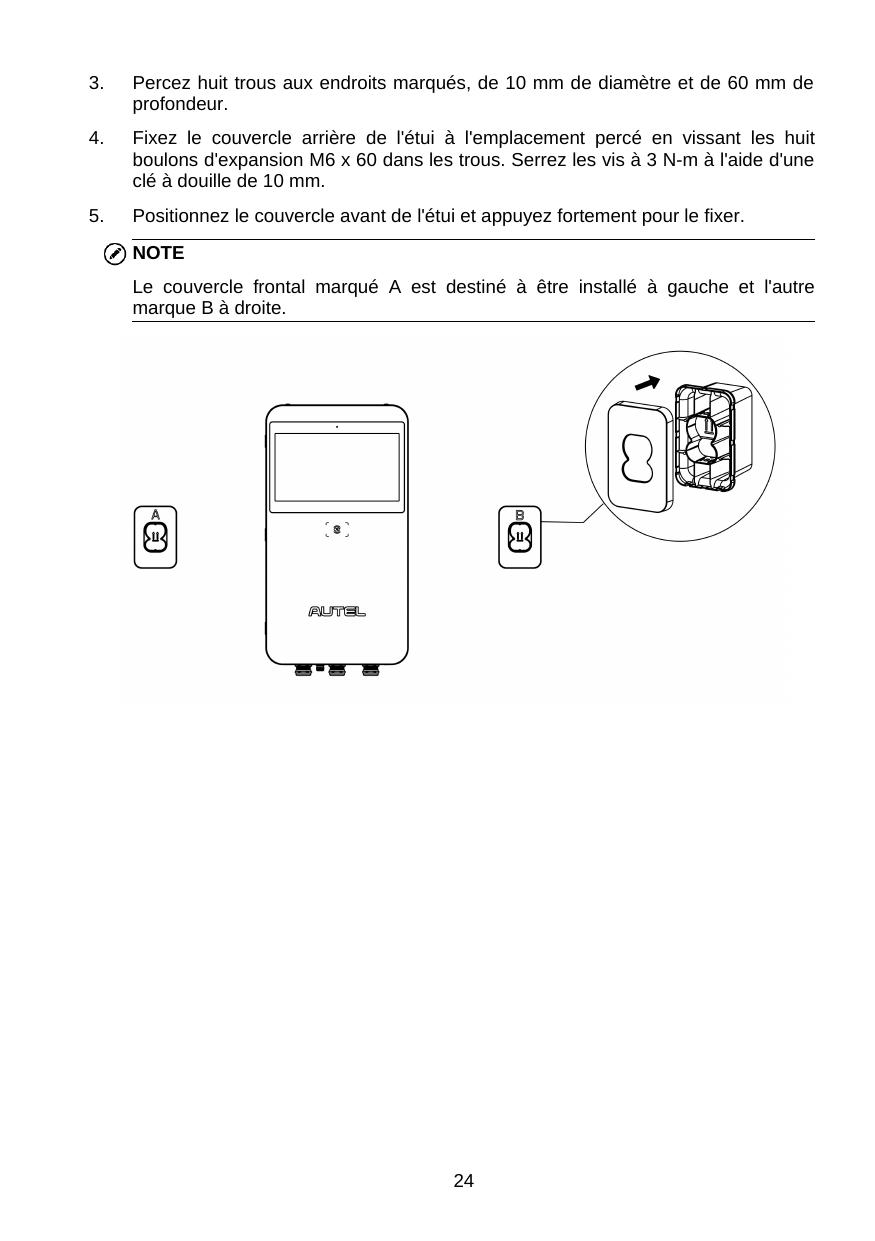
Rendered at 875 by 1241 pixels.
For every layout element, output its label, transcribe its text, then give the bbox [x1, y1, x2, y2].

picture [115, 334, 789, 707]
text Le couvercle frontal marqué A est destiné à être installé à gauche et l'autre marque B à droite. [132, 272, 815, 321]
list Percez huit trous aux endroits marqués, de 10 mm de diamètre et de 60 mm de profondeur. [89, 72, 815, 115]
list Fixez le couvercle arrière de l'étui à l'emplacement percé en vissant les huit boulons d'expansion M6 x 60 dans les trous. Serrez les vis à 3 N-m à l'aide d'une clé à douille de 10 mm. [89, 127, 815, 192]
picture [102, 241, 127, 266]
text NOTE [132, 240, 815, 263]
list Positionnez le couvercle avant de l'étui et appuyez fortement pour le fixer. [89, 204, 815, 226]
